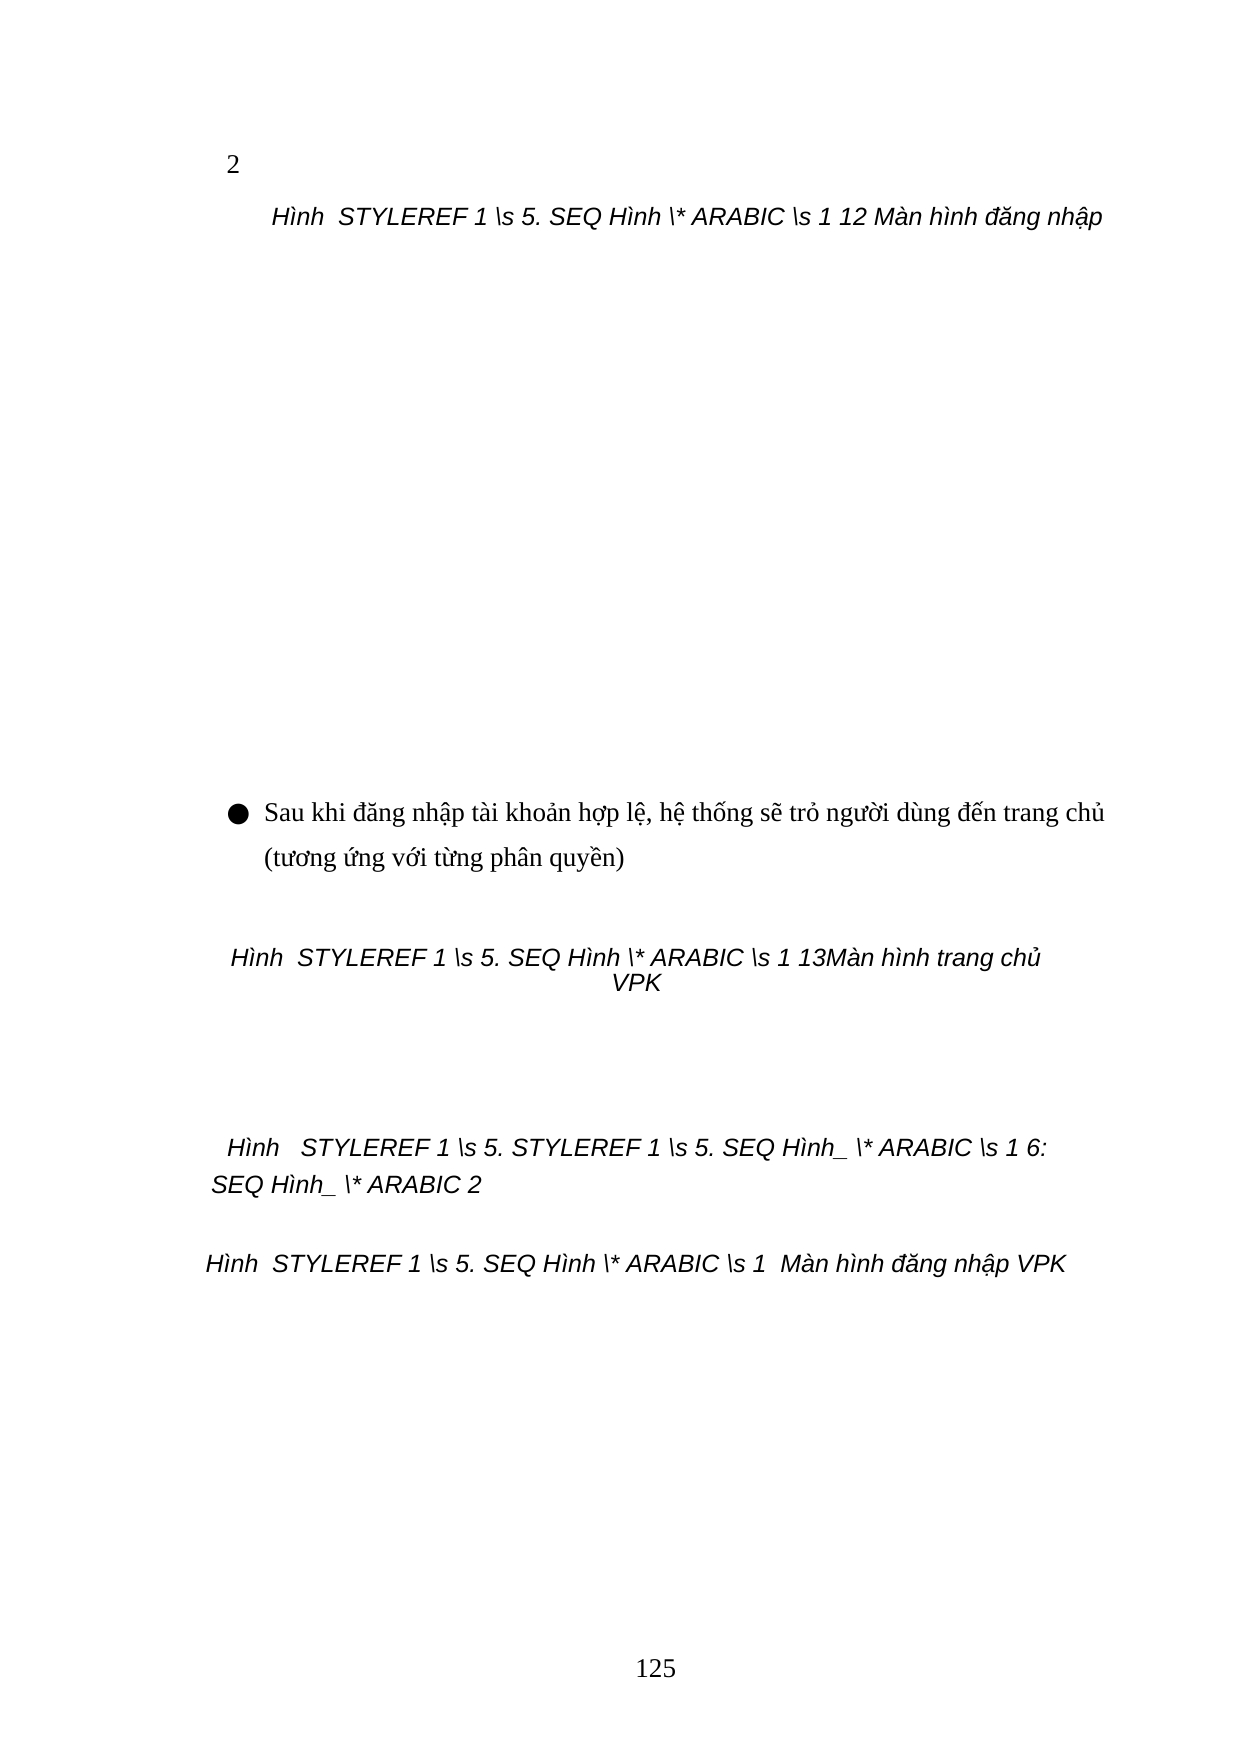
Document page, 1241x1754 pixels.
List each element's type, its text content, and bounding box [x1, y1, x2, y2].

text 2 [226, 148, 1122, 183]
list Sau khi đăng nhập tài khoản hợp lệ, hệ thống sẽ trỏ người dùng đến trang chủ (tương ứng với từng phân quyền) [226, 781, 1122, 872]
